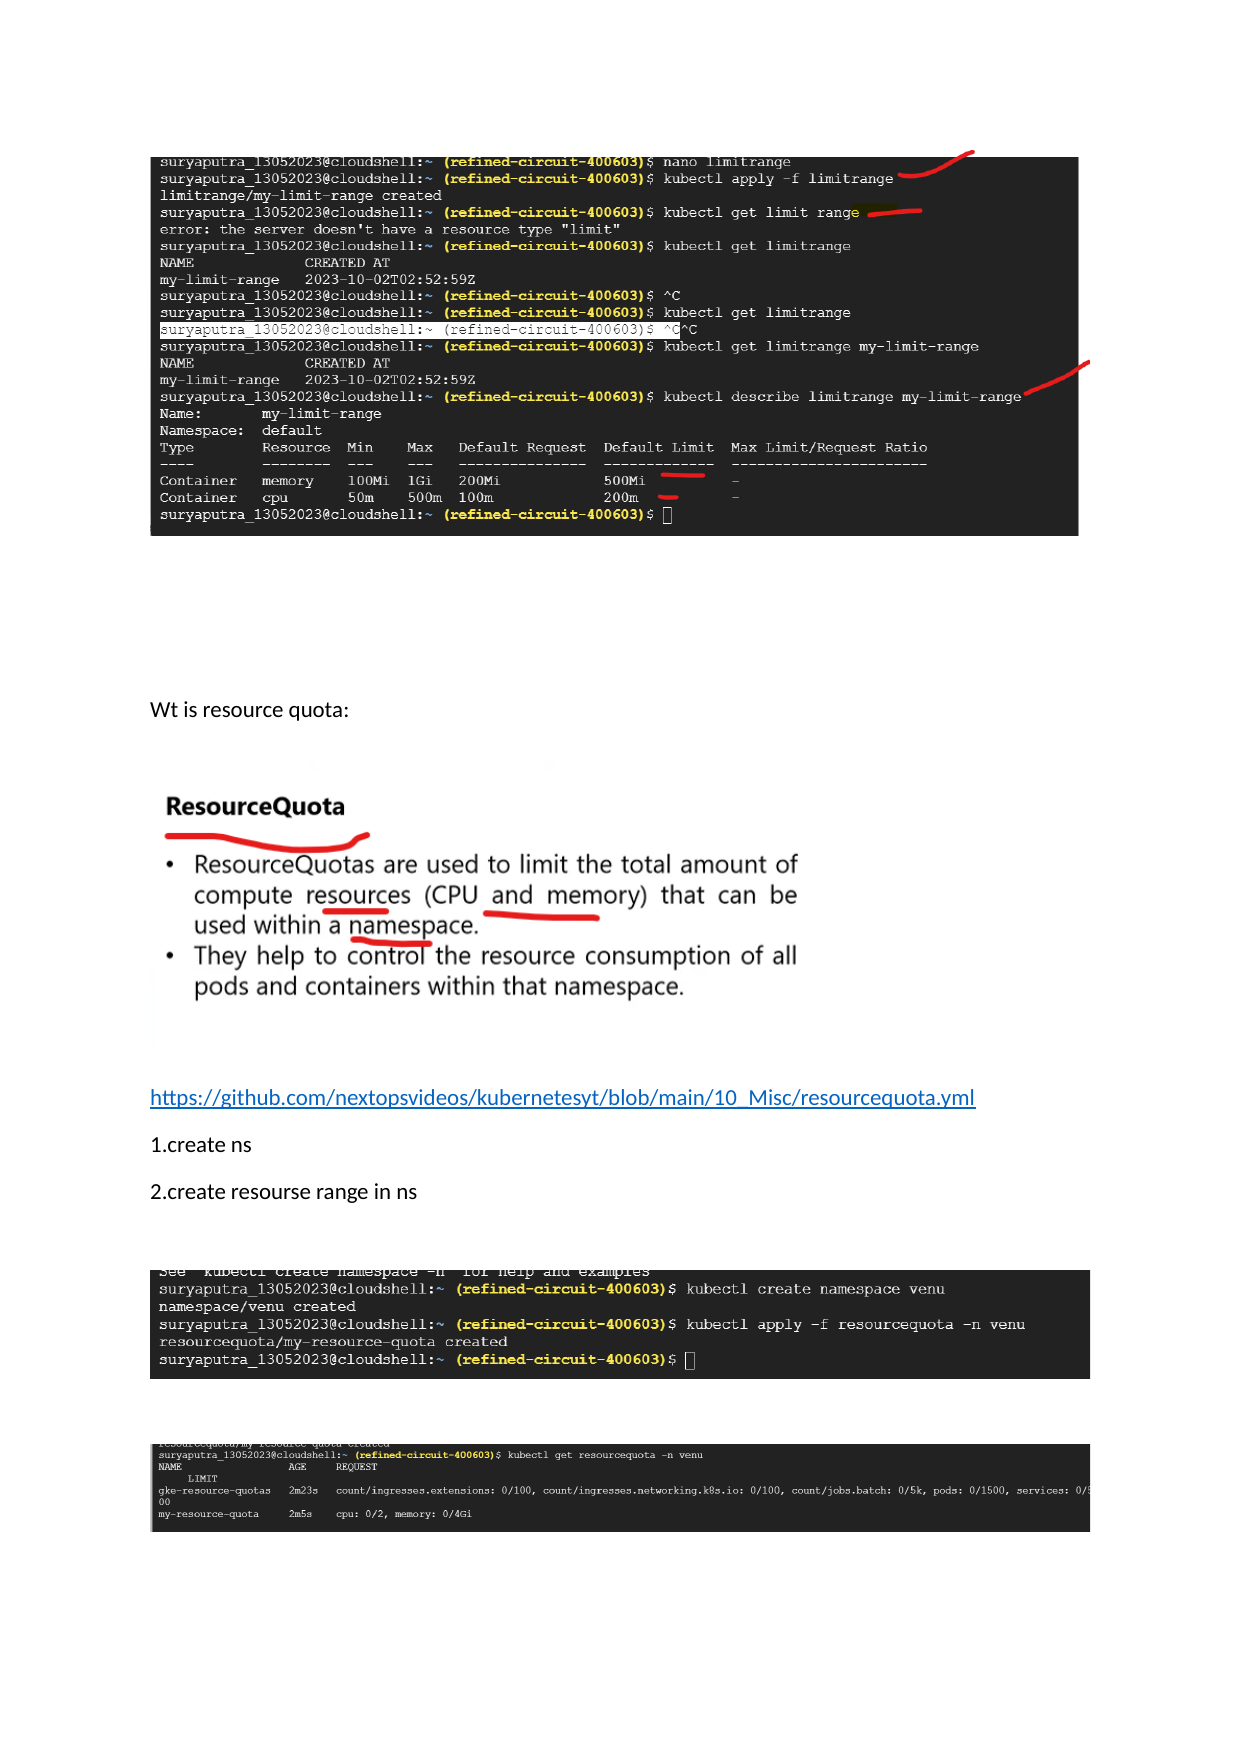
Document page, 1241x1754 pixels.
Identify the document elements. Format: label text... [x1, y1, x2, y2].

picture [150, 150, 1091, 536]
text 2.create resourse range in ns [150, 1177, 1090, 1205]
picture [150, 741, 848, 1065]
text https://github.com/nextopsvideos/kubernetesyt/blob/main/10_Misc/resourcequota.yml [150, 1083, 1090, 1111]
text Wt is resource quota: [150, 695, 1090, 723]
picture [150, 1270, 1091, 1379]
text 1.create ns [150, 1130, 1090, 1158]
picture [150, 1444, 1091, 1532]
